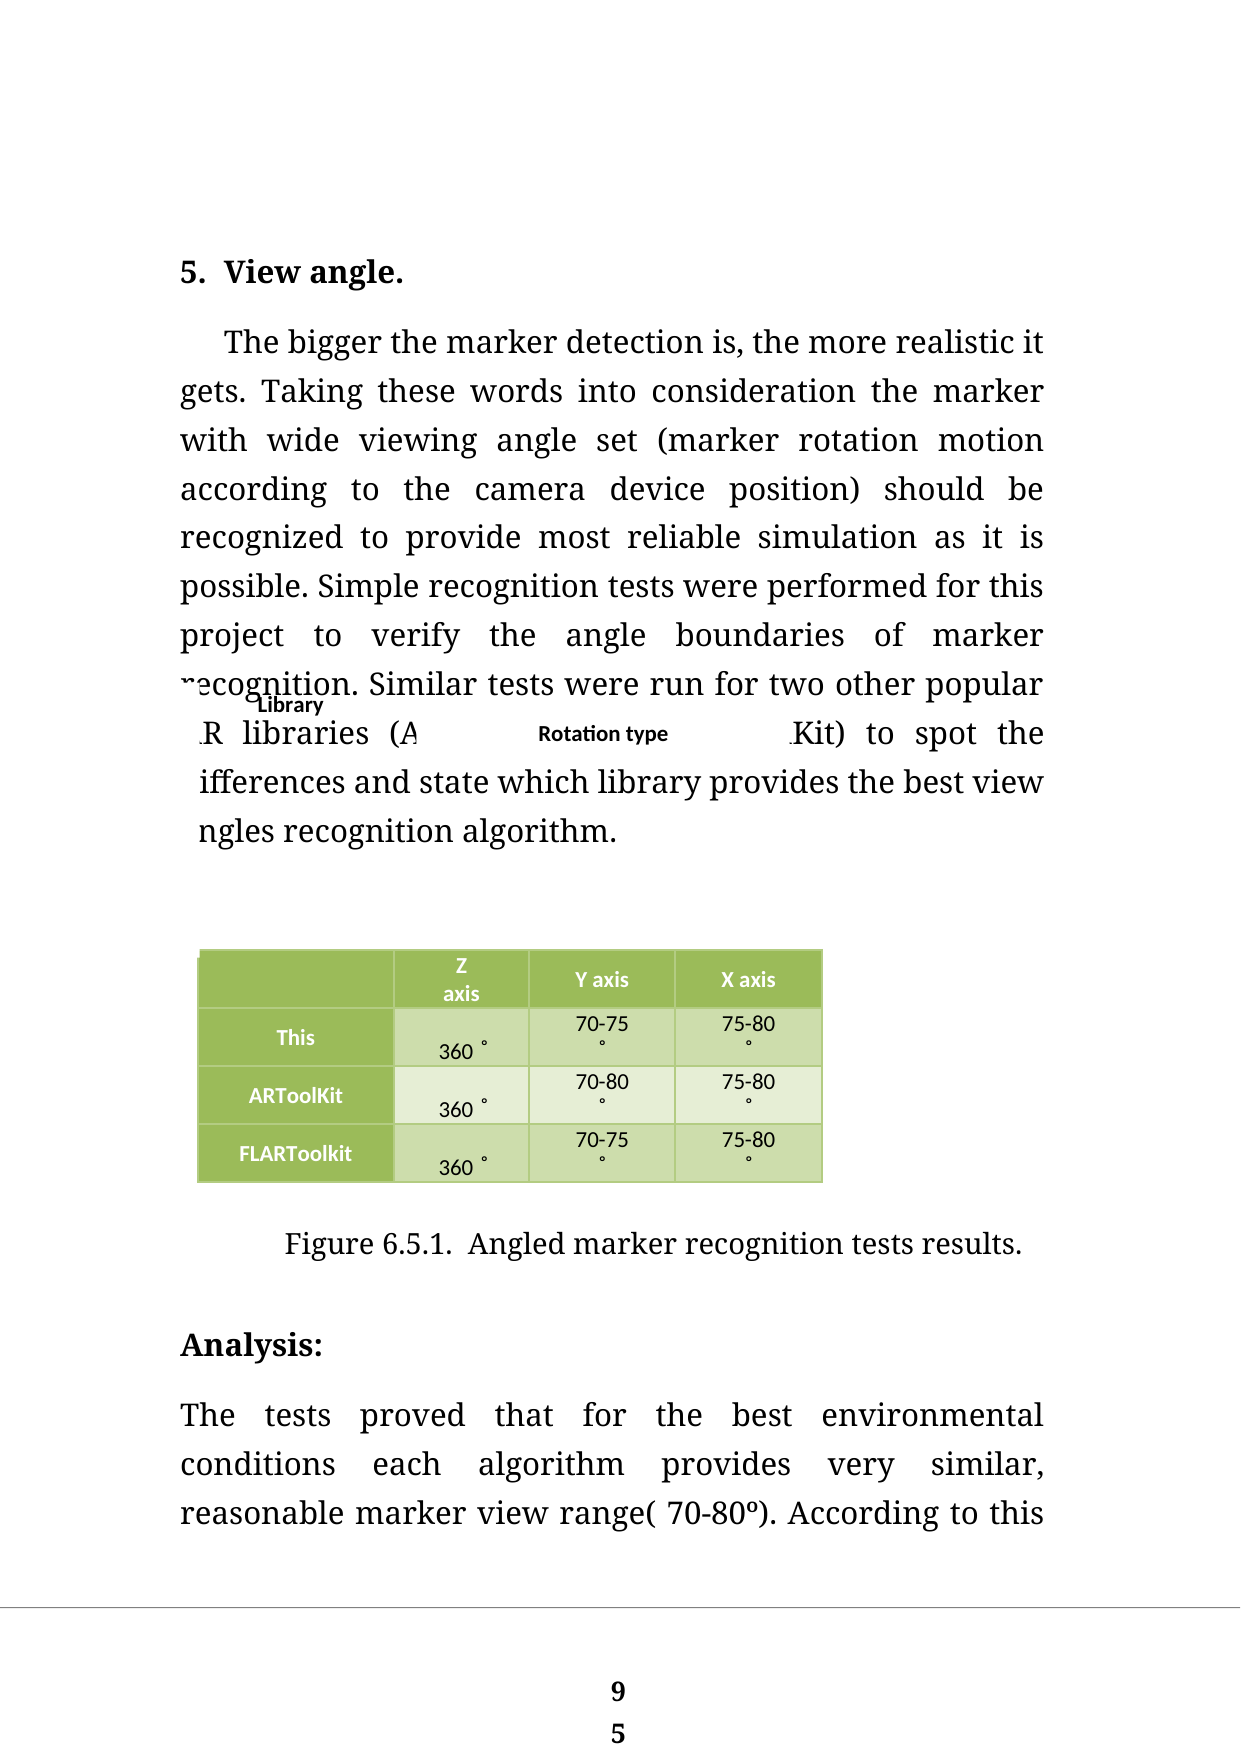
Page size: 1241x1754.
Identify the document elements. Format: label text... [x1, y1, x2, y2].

table_cell This [199, 1009, 393, 1065]
table_cell 360 ̊ [395, 1009, 528, 1065]
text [180, 1393, 1045, 1533]
table_cell 360 ̊ [395, 1125, 528, 1181]
table_cell 75-80 ̊ [676, 1125, 821, 1181]
table_cell 70-75 ̊ [530, 1125, 674, 1181]
table_header X axis [676, 951, 821, 1007]
table_header Y axis [530, 951, 674, 1007]
table_cell ARToolKit [199, 1067, 393, 1123]
table_header Z axis [395, 951, 528, 1007]
table_cell 75-80 ̊ [676, 1067, 821, 1123]
list View angle. [180, 250, 1045, 292]
table_cell 70-80 ̊ [530, 1067, 674, 1123]
text The bigger the marker detection is, the more realistic it gets. Taking these words into consideration the marker with wide viewing angle set (marker rotation motion according to the camera device position) should be recognized to provide most reliable simulation as it is possible. Simple recognition tests were performed for this project to verify the angle boundaries of marker recognition. Similar tests were run for two other popular AR libraries (ARToolKit and FLARToolKit) to spot the differences and state which library provides the best view angles recognition algorithm. [180, 319, 1045, 852]
table_cell FLARToolkit [199, 1125, 393, 1181]
table_cell 360 ̊ [395, 1067, 528, 1123]
table_cell 70-75 ̊ [530, 1009, 674, 1065]
text Analysis: [180, 1323, 1045, 1366]
table_header [199, 951, 393, 1007]
table_cell 75-80 ̊ [676, 1009, 821, 1065]
